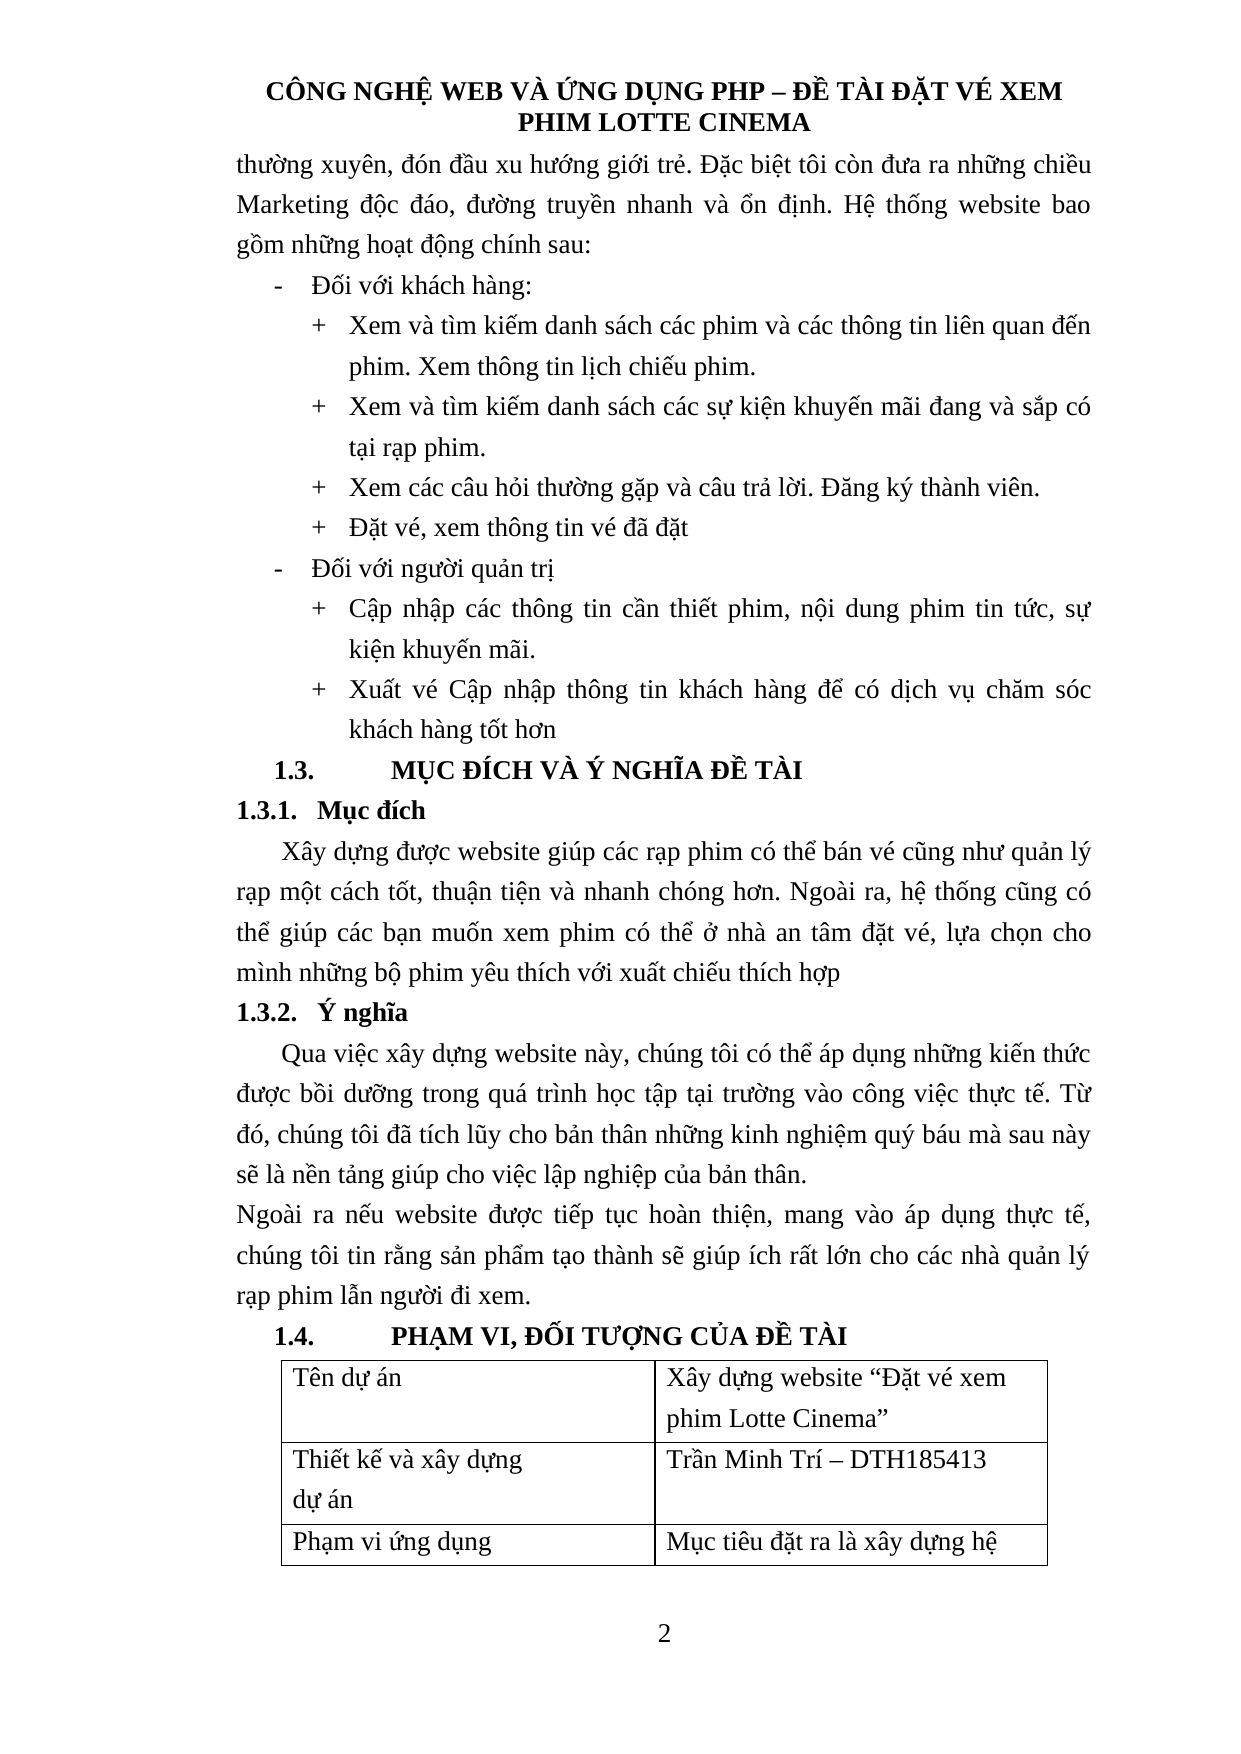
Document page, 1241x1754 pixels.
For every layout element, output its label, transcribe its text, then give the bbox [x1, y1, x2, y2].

table_cell Trần Minh Trí – DTH185413 [656, 1443, 1047, 1524]
list Xem các câu hỏi thường gặp và câu trả lời. Đăng ký thành viên. [311, 471, 1092, 502]
list Xem và tìm kiếm danh sách các sự kiện khuyến mãi đang và sắp có tại rạp phim. [311, 390, 1092, 462]
list Đối với người quản trị [274, 552, 1092, 583]
list Cập nhập các thông tin cần thiết phim, nội dung phim tin tức, sự kiện khuyến mãi. [311, 592, 1092, 664]
list Xuất vé Cập nhập thông tin khách hàng để có dịch vụ chăm sóc khách hàng tốt hơn [311, 673, 1092, 745]
subtitle Mục đích và ý nghĩa đề tài [274, 754, 1092, 785]
list Ngoài ra nếu website được tiếp tục hoàn thiện, mang vào áp dụng thực tế, chúng tôi tin rằng sản phẩm tạo thành sẽ giúp ích rất lớn cho các nhà quản lý rạp phim lẫn người đi xem. [236, 1198, 1092, 1311]
list Qua việc xây dựng website này, chúng tôi có thể áp dụng những kiến thức được bồi dưỡng trong quá trình học tập tại trường vào công việc thực tế. Từ đó, chúng tôi đã tích lũy cho bản thân những kinh nghiệm quý báu mà sau này sẽ là nền tảng giúp cho việc lập nghiệp của bản thân. [236, 1037, 1092, 1189]
table_header Xây dựng website “Đặt vé xem phim Lotte Cinema” [656, 1361, 1047, 1442]
list Đối với khách hàng: [274, 269, 1092, 300]
subtitle Mục đích [236, 794, 1092, 826]
list Xem và tìm kiếm danh sách các phim và các thông tin liên quan đến phim. Xem thông tin lịch chiếu phim. [311, 309, 1092, 381]
table_header Tên dự án [282, 1361, 654, 1442]
table_cell Thiết kế và xây dựng dự án [282, 1443, 654, 1524]
subtitle Ý nghĩa [236, 996, 1092, 1028]
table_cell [656, 1525, 1047, 1565]
list Đặt vé, xem thông tin vé đã đặt [311, 511, 1092, 543]
subtitle Phạm vi, đối tượng của đề tài [274, 1320, 1092, 1351]
list thường xuyên, đón đầu xu hướng giới trẻ. Đặc biệt tôi còn đưa ra những chiều Marketing độc đáo, đường truyền nhanh và ổn định. Hệ thống website bao gồm những hoạt động chính sau: [236, 148, 1092, 260]
table_cell Phạm vi ứng dụng [282, 1525, 654, 1565]
list Xây dựng được website giúp các rạp phim có thể bán vé cũng như quản lý rạp một cách tốt, thuận tiện và nhanh chóng hơn. Ngoài ra, hệ thống cũng có thể giúp các bạn muốn xem phim có thể ở nhà an tâm đặt vé, lựa chọn cho mình những bộ phim yêu thích với xuất chiếu thích hợp [236, 835, 1092, 987]
